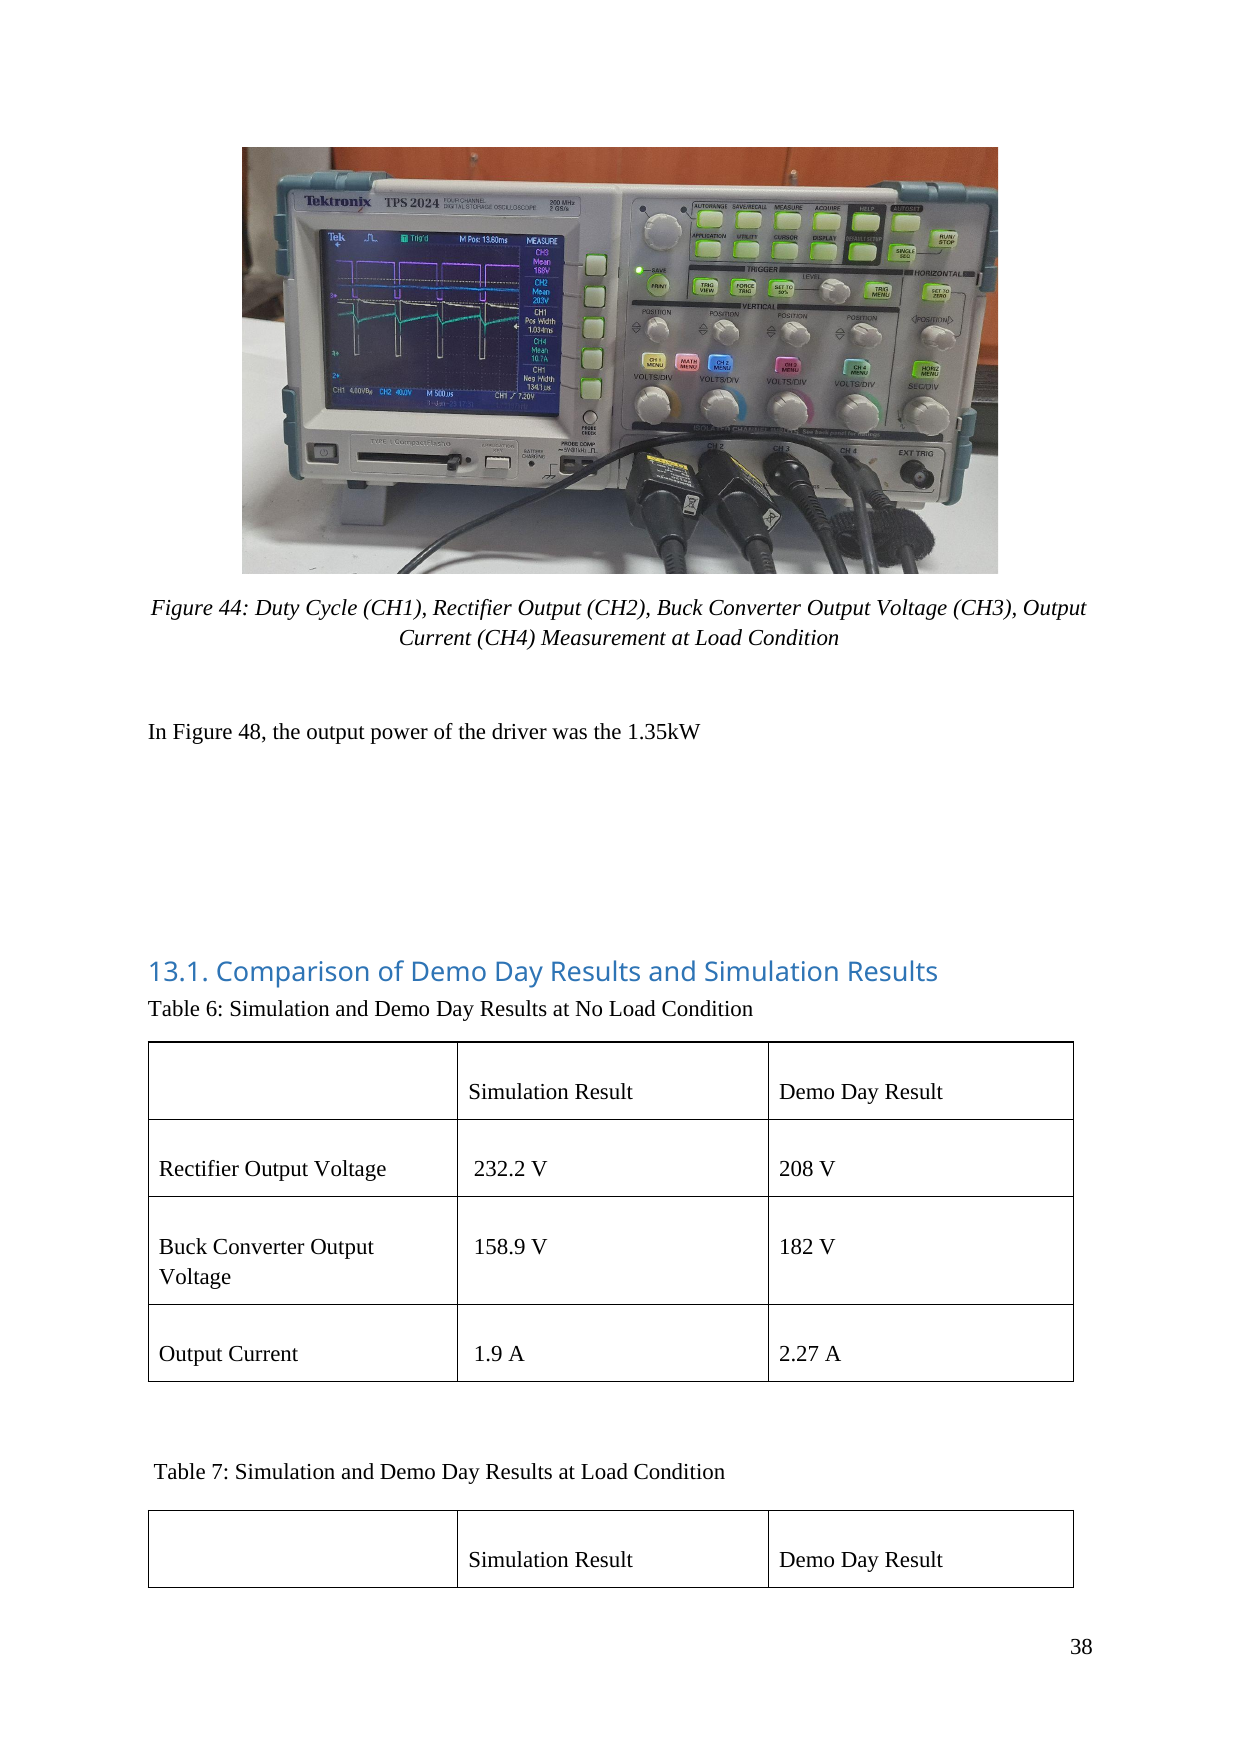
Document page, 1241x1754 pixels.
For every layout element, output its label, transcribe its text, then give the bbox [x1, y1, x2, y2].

table_header [149, 1511, 457, 1587]
picture [242, 147, 999, 574]
text Table 6: Simulation and Demo Day Results at No Load Condition [148, 994, 1093, 1021]
table_header Demo Day Result [769, 1043, 1073, 1119]
text Figure 44: Duty Cycle (CH1), Rectifier Output (CH2), Buck Converter Output Voltage (CH3), Output Current (CH4) Measurement at Load Condition [148, 594, 1093, 650]
table_cell Buck Converter Output Voltage [149, 1197, 457, 1303]
table_cell 1.9 A [458, 1305, 768, 1381]
table_cell Rectifier Output Voltage [149, 1120, 457, 1196]
table_cell Output Current [149, 1305, 457, 1381]
table_header Simulation Result [458, 1511, 768, 1587]
table_header [149, 1043, 457, 1119]
table_cell 158.9 V [458, 1197, 768, 1303]
table_cell 208 V [769, 1120, 1073, 1196]
table_cell 232.2 V [458, 1120, 768, 1196]
table_cell 182 V [769, 1197, 1073, 1303]
table_cell 2.27 A [769, 1305, 1073, 1381]
table_header Simulation Result [458, 1043, 768, 1119]
subtitle 13.1. Comparison of Demo Day Results and Simulation Results [148, 952, 1093, 989]
text Table 7: Simulation and Demo Day Results at Load Condition [148, 1458, 1093, 1485]
text In Figure 48, the output power of the driver was the 1.35kW [148, 718, 1093, 744]
table_header Demo Day Result [769, 1511, 1073, 1587]
